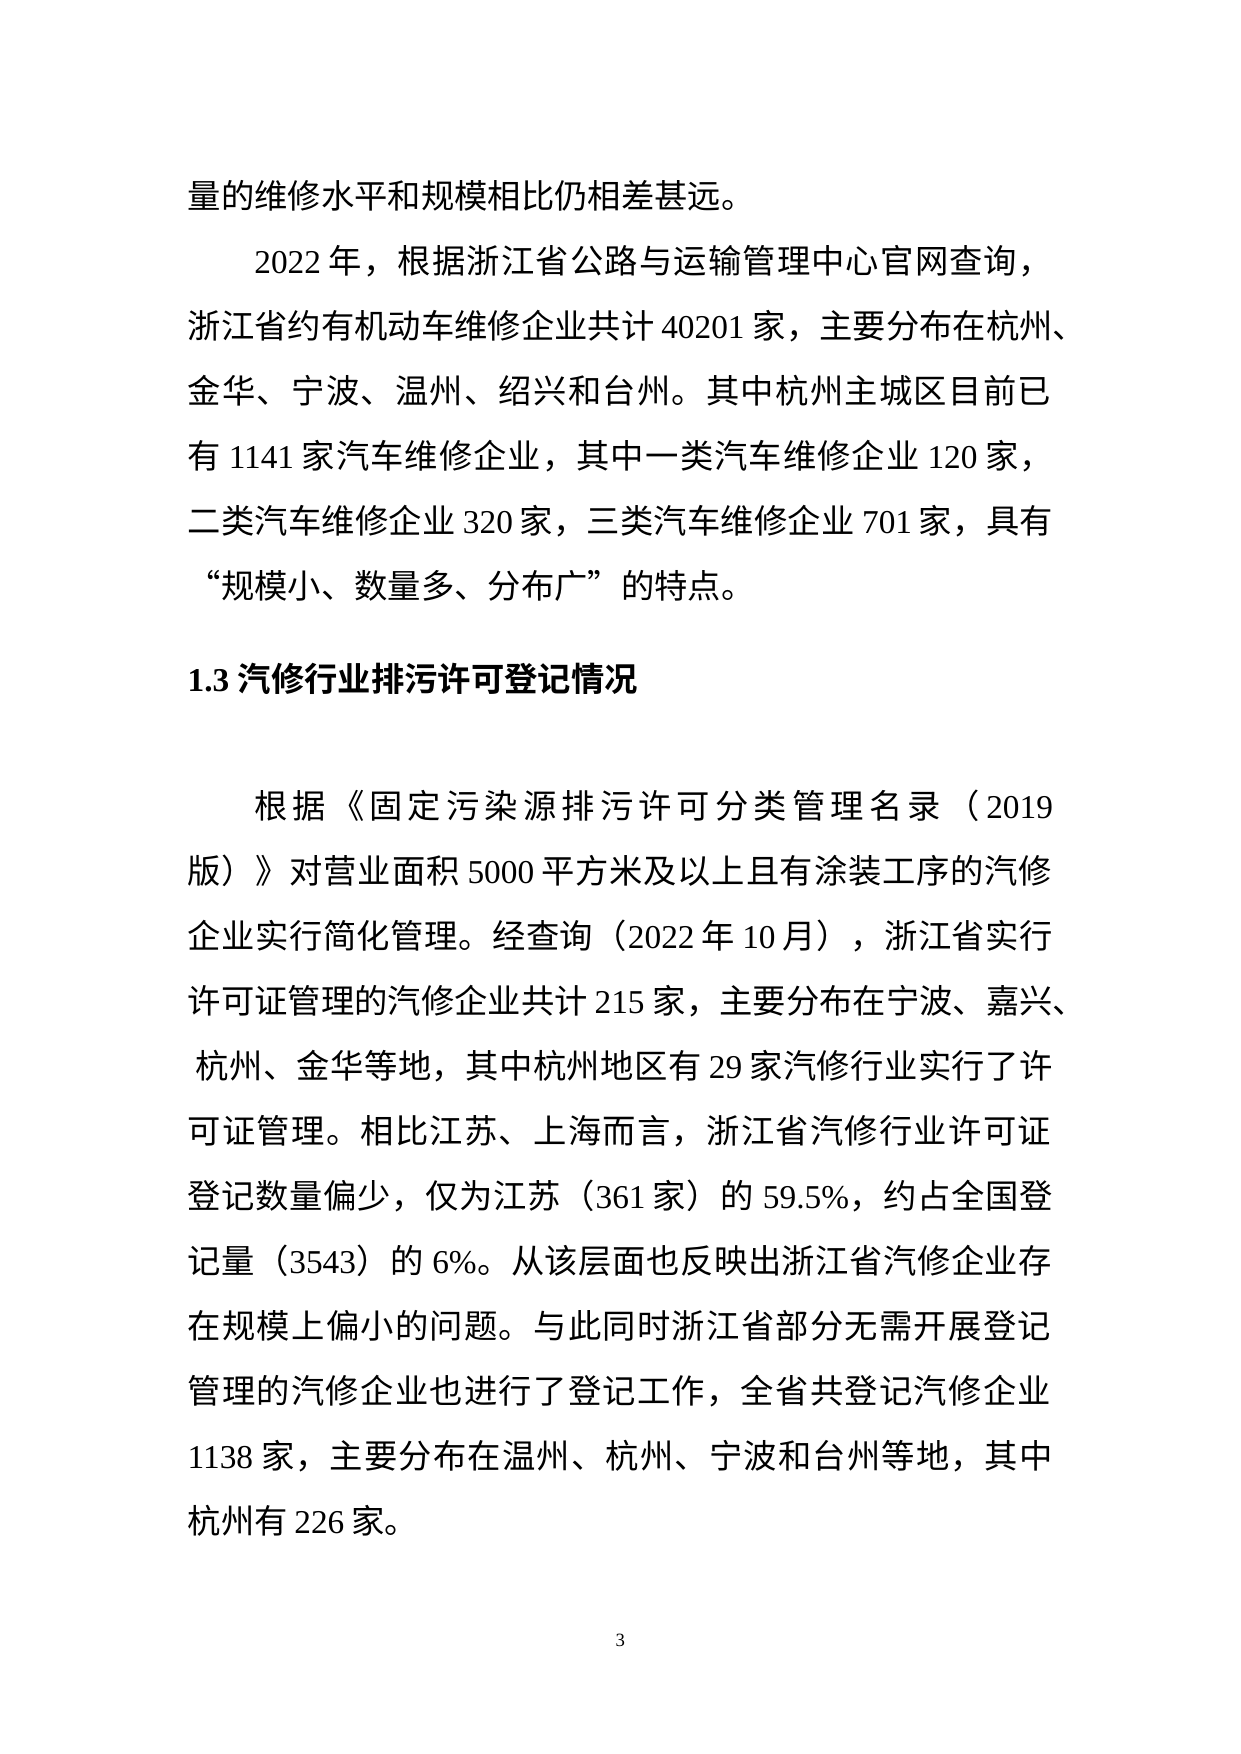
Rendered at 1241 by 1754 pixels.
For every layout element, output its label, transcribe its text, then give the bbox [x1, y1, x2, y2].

text 根据《固定污染源排污许可分类管理名录（2019 版）》对营业面积5000平方米及以上且有涂装工序的汽修企业实行简化管理。经查询（2022年10月），浙江省实行许可证管理的汽修企业共计215 家，主要分布在宁波、嘉兴、 杭州、金华等地，其中杭州地区有29家汽修行业实行了许可证管理。相比江苏、上海而言，浙江省汽修行业许可证登记数量偏少，仅为江苏（361家）的 59.5%，约占全国登记量（3543）的 6%。从该层面也反映出浙江省汽修企业存在规模上偏小的问题。与此同时浙江省部分无需开展登记管理的汽修企业也进行了登记工作，全省共登记汽修企业1138家，主要分布在温州、杭州、宁波和台州等地，其中杭州有226家。 [187, 771, 1053, 1551]
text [187, 162, 1053, 227]
subtitle 1.3 汽修行业排污许可登记情况 [187, 644, 1053, 709]
text 2022年，根据浙江省公路与运输管理中心官网查询，浙江省约有机动车维修企业共计40201 家，主要分布在杭州、金华、宁波、温州、绍兴和台州。其中杭州主城区目前已有1141家汽车维修企业，其中一类汽车维修企业120家，二类汽车维修企业320家，三类汽车维修企业701家，具有“规模小、数量多、分布广”的特点。 [187, 227, 1053, 617]
